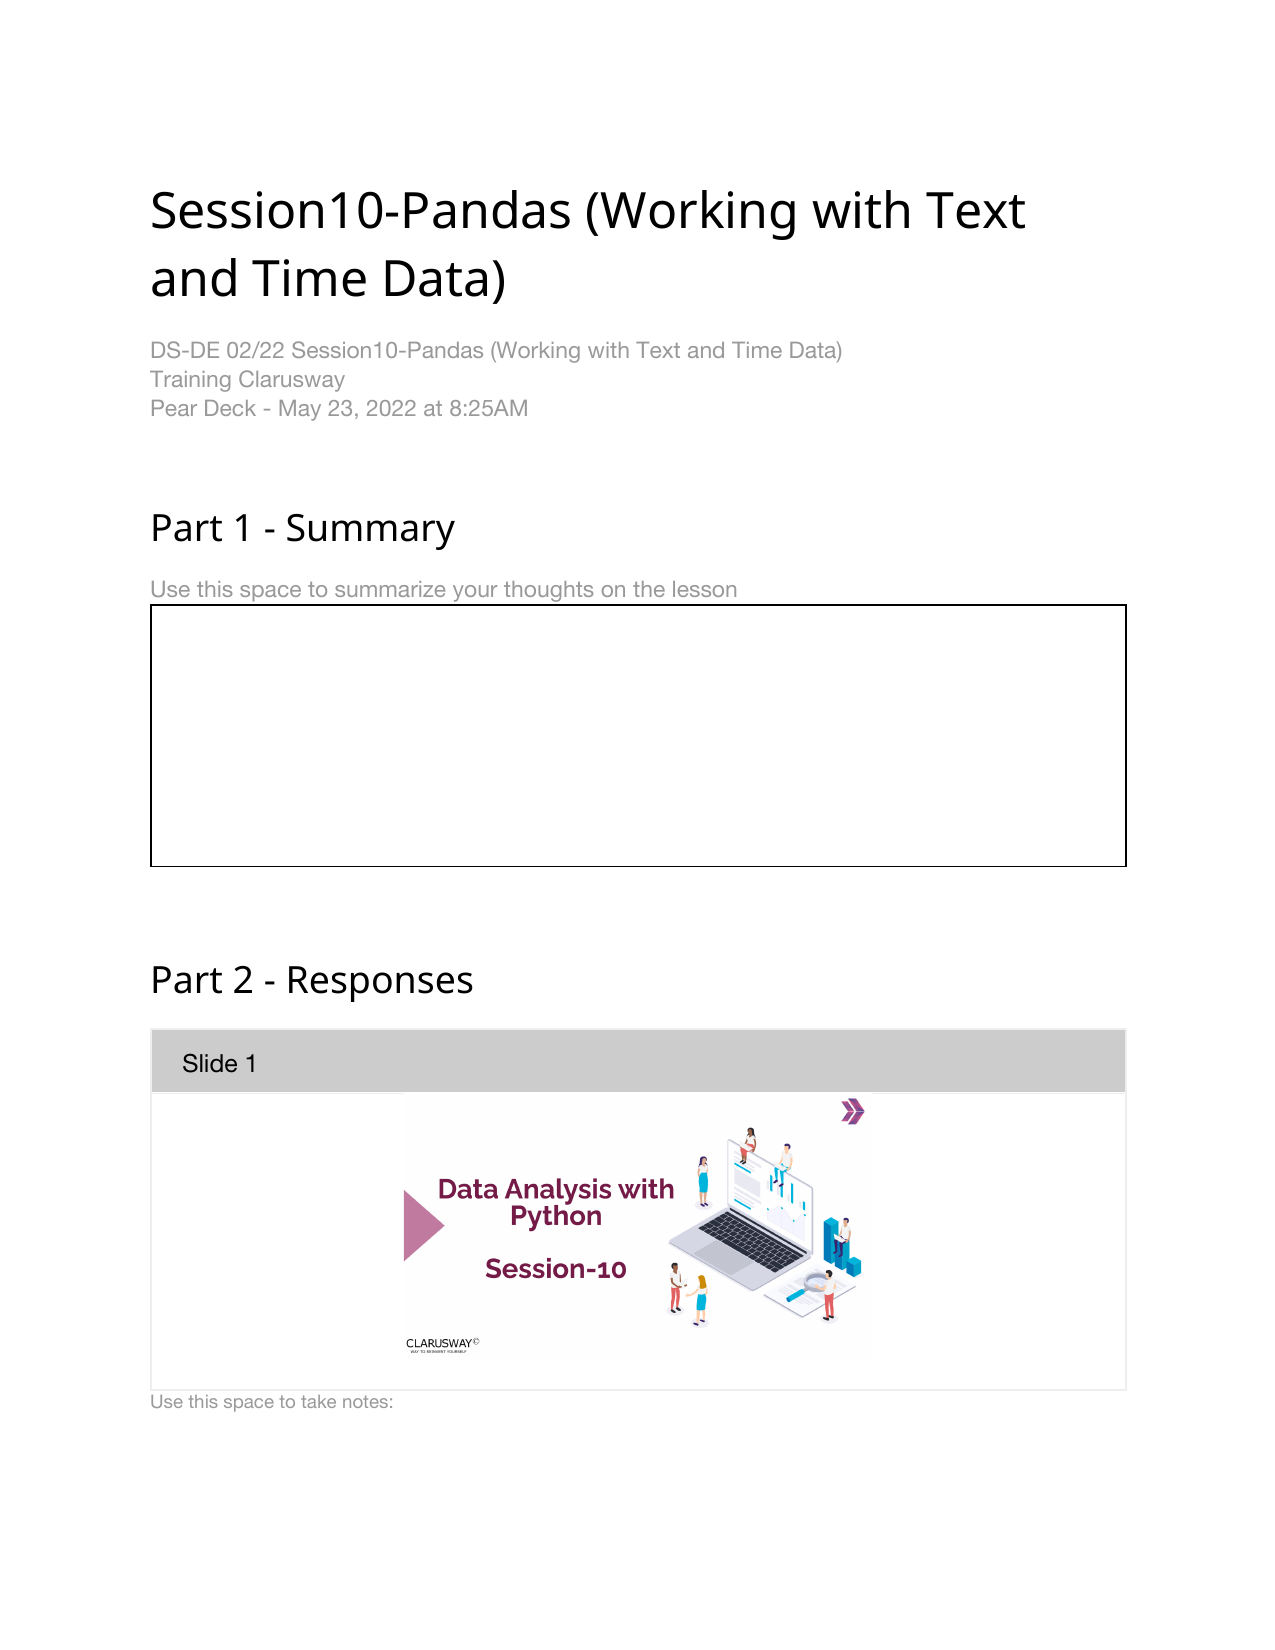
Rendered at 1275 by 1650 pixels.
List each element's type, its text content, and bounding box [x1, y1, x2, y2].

table_cell [152, 1094, 1125, 1389]
table_header Slide 1 [152, 1030, 1125, 1092]
subtitle Session10-Pandas (Working with Text and Time Data) [150, 175, 1125, 311]
subtitle Part 2 - Responses [150, 954, 1125, 1005]
text DS-DE 02/22 Session10-Pandas (Working with Text and Time Data) [150, 336, 1125, 365]
text Use this space to take notes: [150, 1391, 1125, 1414]
text Training Clarusway [150, 365, 1125, 394]
subtitle Part 1 - Summary [150, 501, 1125, 552]
table_header [152, 606, 1125, 866]
text Use this space to summarize your thoughts on the lesson [150, 575, 1125, 604]
text Pear Deck - May 23, 2022 at 8:25AM [150, 394, 1125, 423]
picture [403, 1093, 873, 1358]
